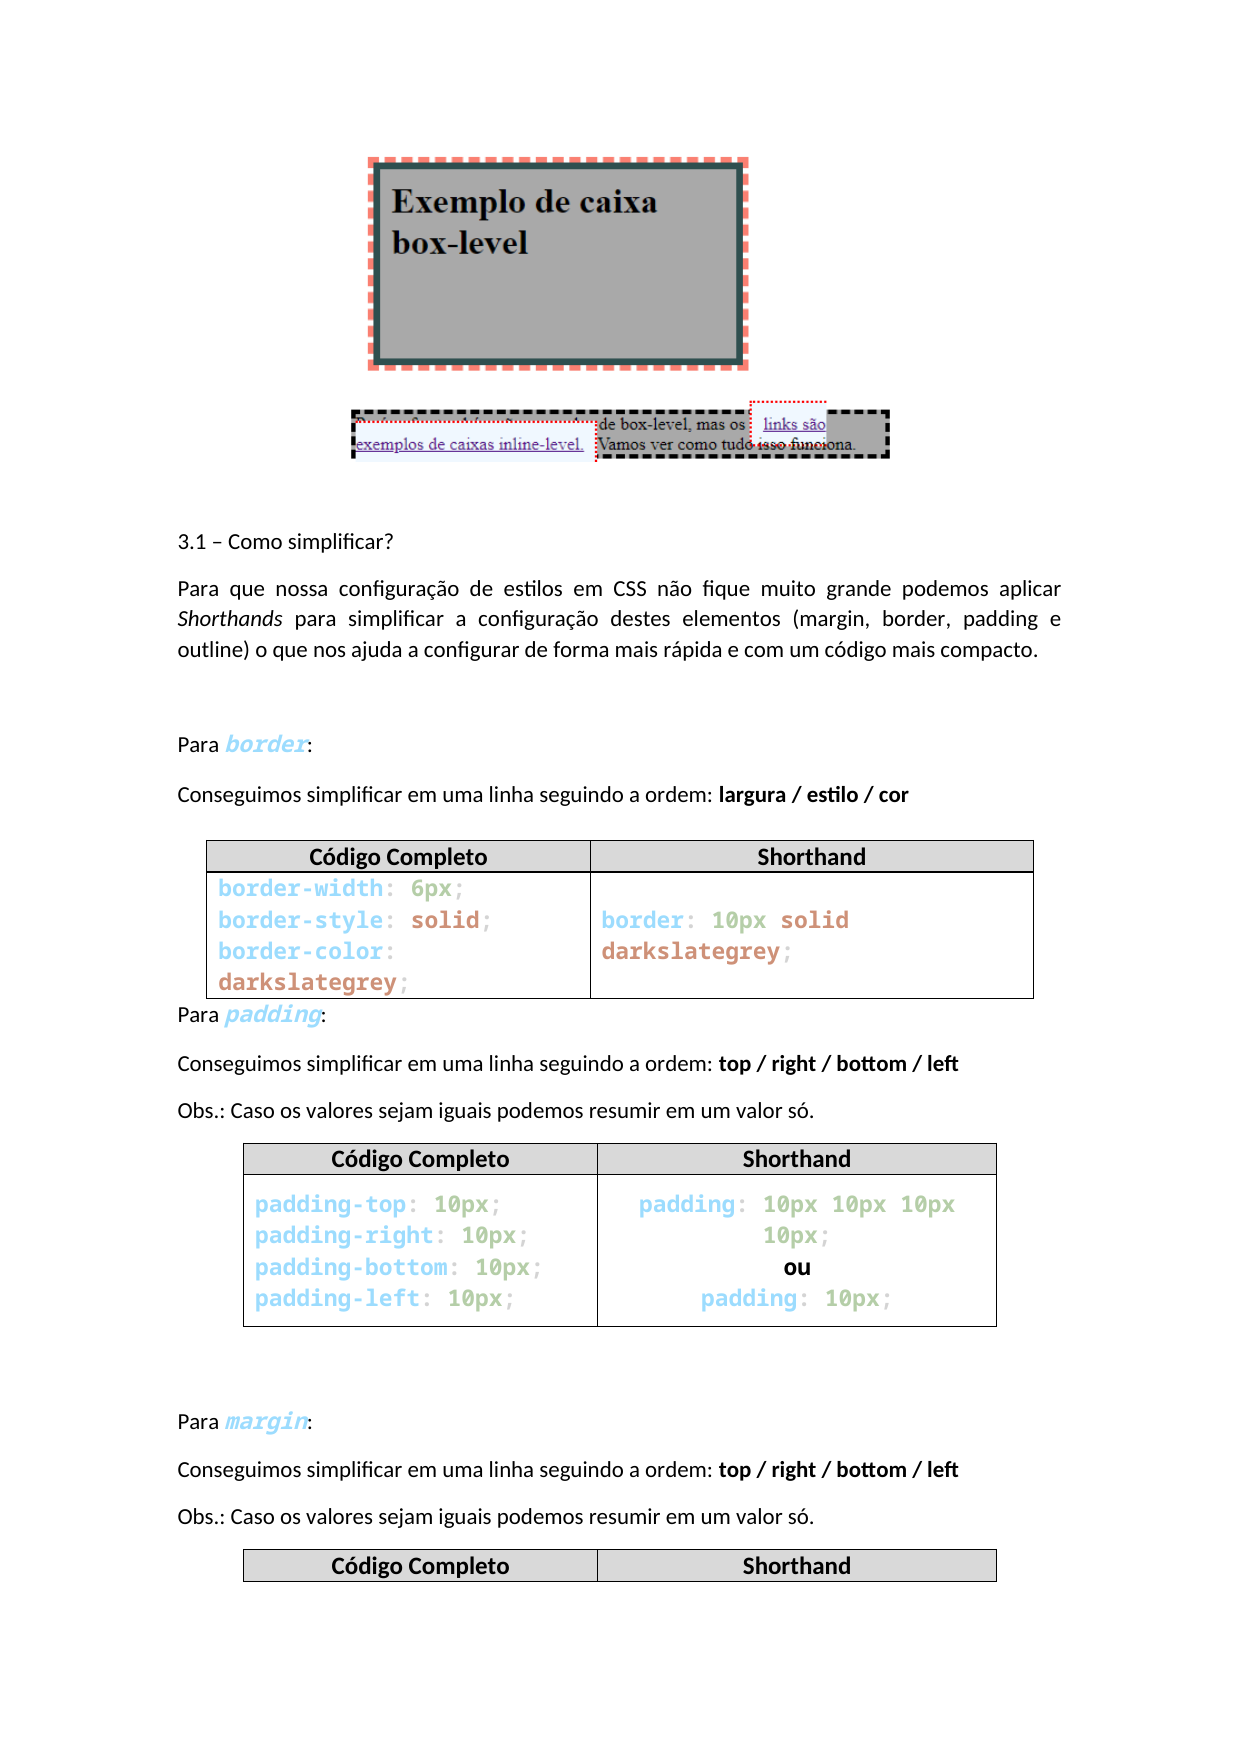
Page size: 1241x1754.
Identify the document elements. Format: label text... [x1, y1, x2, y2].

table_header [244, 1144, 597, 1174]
text Conseguimos simplificar em uma linha seguindo a ordem: top / right / bottom / left [177, 1049, 1063, 1077]
text Para que nossa configuração de estilos em CSS não fique muito grande podemos aplicar Shorthands para simplificar a configuração destes elementos (margin, border, padding e outline) o que nos ajuda a configurar de forma mais rápida e com um código mais compacto. [177, 574, 1063, 663]
text Para padding: [177, 998, 1063, 1030]
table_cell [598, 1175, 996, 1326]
text Para border: [177, 728, 1063, 760]
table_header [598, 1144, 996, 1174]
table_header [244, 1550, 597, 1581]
picture [349, 147, 891, 462]
text Conseguimos simplificar em uma linha seguindo a ordem: largura / estilo / cor [177, 779, 1063, 808]
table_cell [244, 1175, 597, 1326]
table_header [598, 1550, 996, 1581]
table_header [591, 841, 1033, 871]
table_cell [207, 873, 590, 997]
text 3.1 – Como simplificar? [177, 527, 1063, 555]
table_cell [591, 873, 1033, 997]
text Obs.: Caso os valores sejam iguais podemos resumir em um valor só. [177, 1502, 1063, 1530]
text Obs.: Caso os valores sejam iguais podemos resumir em um valor só. [177, 1096, 1063, 1124]
text Para margin: [177, 1405, 1063, 1436]
text Conseguimos simplificar em uma linha seguindo a ordem: top / right / bottom / left [177, 1455, 1063, 1483]
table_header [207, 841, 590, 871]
